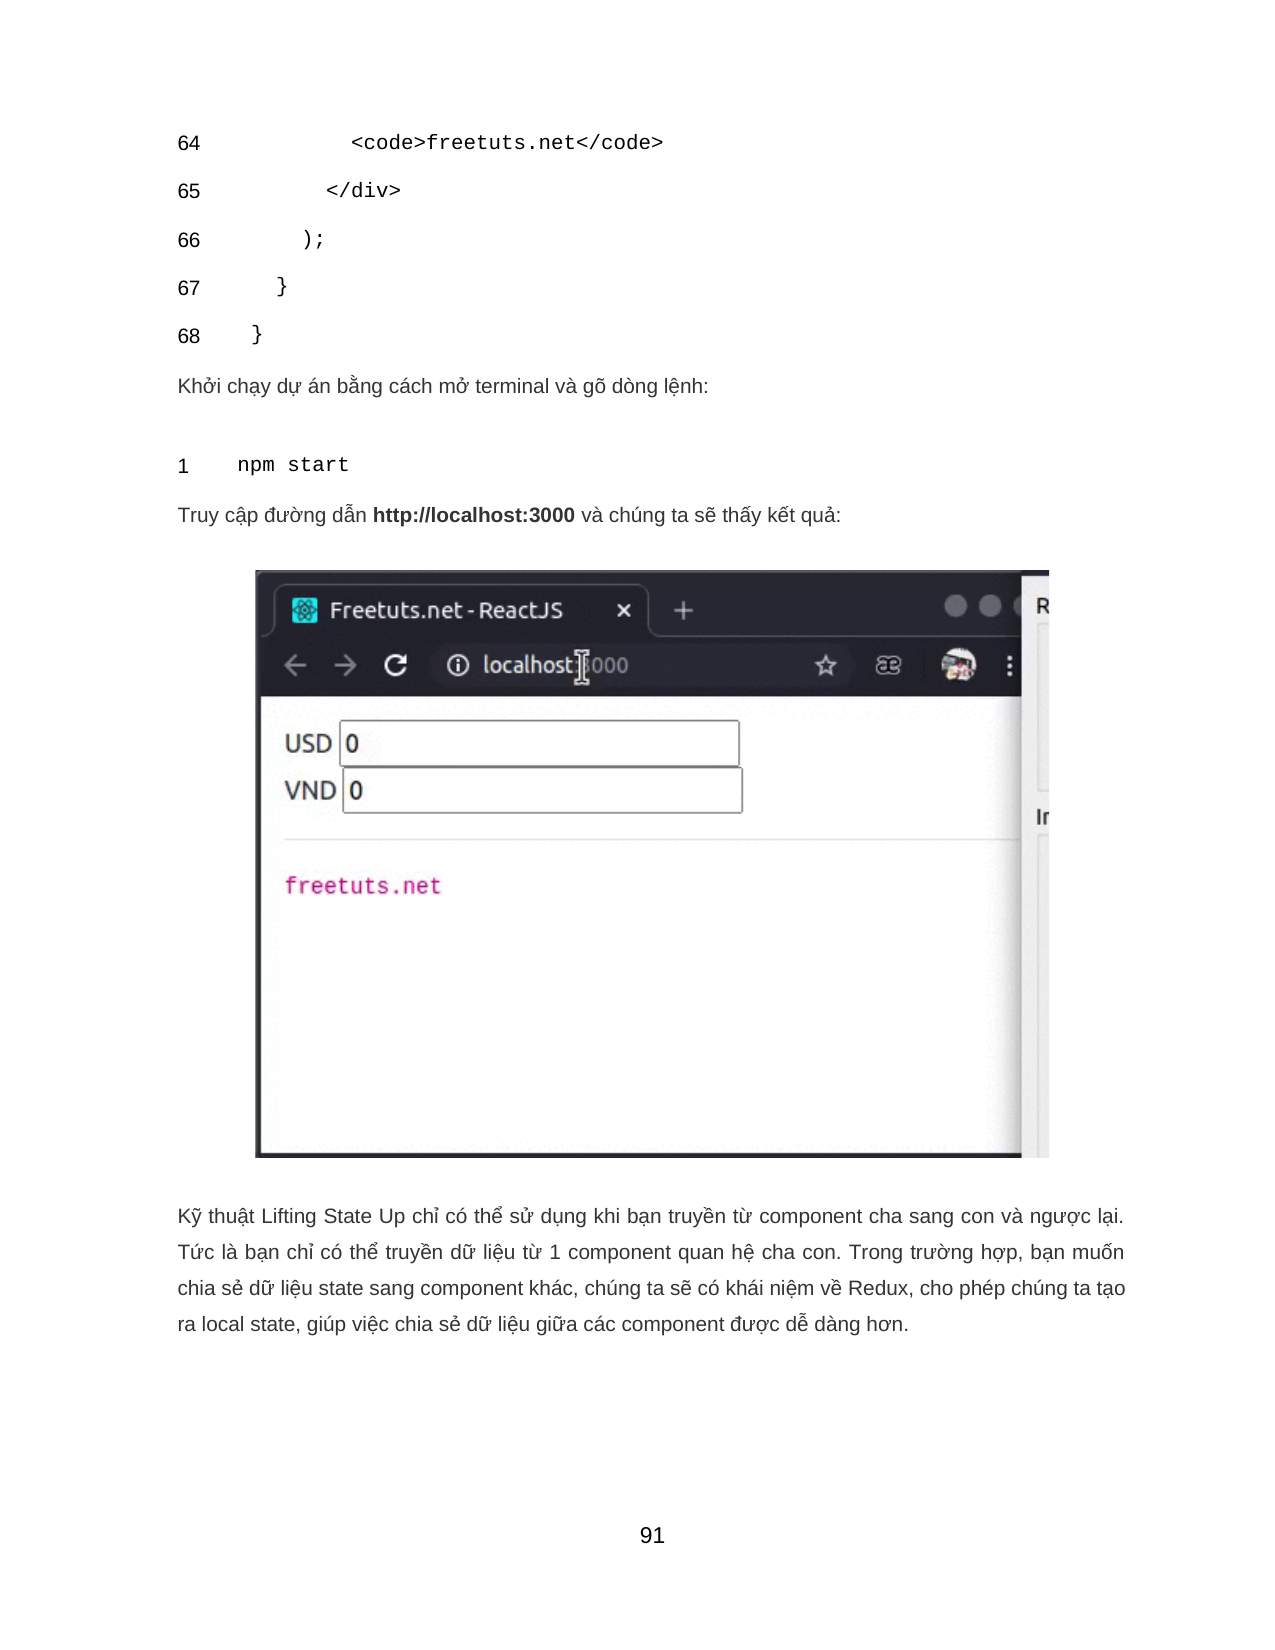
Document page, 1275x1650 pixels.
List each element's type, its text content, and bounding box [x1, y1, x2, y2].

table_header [177, 118, 251, 374]
table_header 1 [177, 441, 237, 503]
table_header npm start [237, 441, 1260, 503]
text Khởi chạy dự án bằng cách mở terminal và gõ dòng lệnh: [177, 374, 1127, 398]
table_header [251, 118, 1275, 374]
picture [255, 570, 1050, 1158]
text Truy cập đường dẫn http://localhost:3000 và chúng ta sẽ thấy kết quả: [177, 503, 1127, 527]
text Kỹ thuật Lifting State Up chỉ có thể sử dụng khi bạn truyền từ component cha sang con và ngược lại. Tức là bạn chỉ có thể truyền dữ liệu từ 1 component quan hệ cha con. Trong trường hợp, bạn muốn chia sẻ dữ liệu state sang component khác, chúng ta sẽ có khái niệm về Redux, cho phép chúng ta tạo ra local state, giúp việc chia sẻ dữ liệu giữa các component được dễ dàng hơn. [177, 1203, 1127, 1335]
